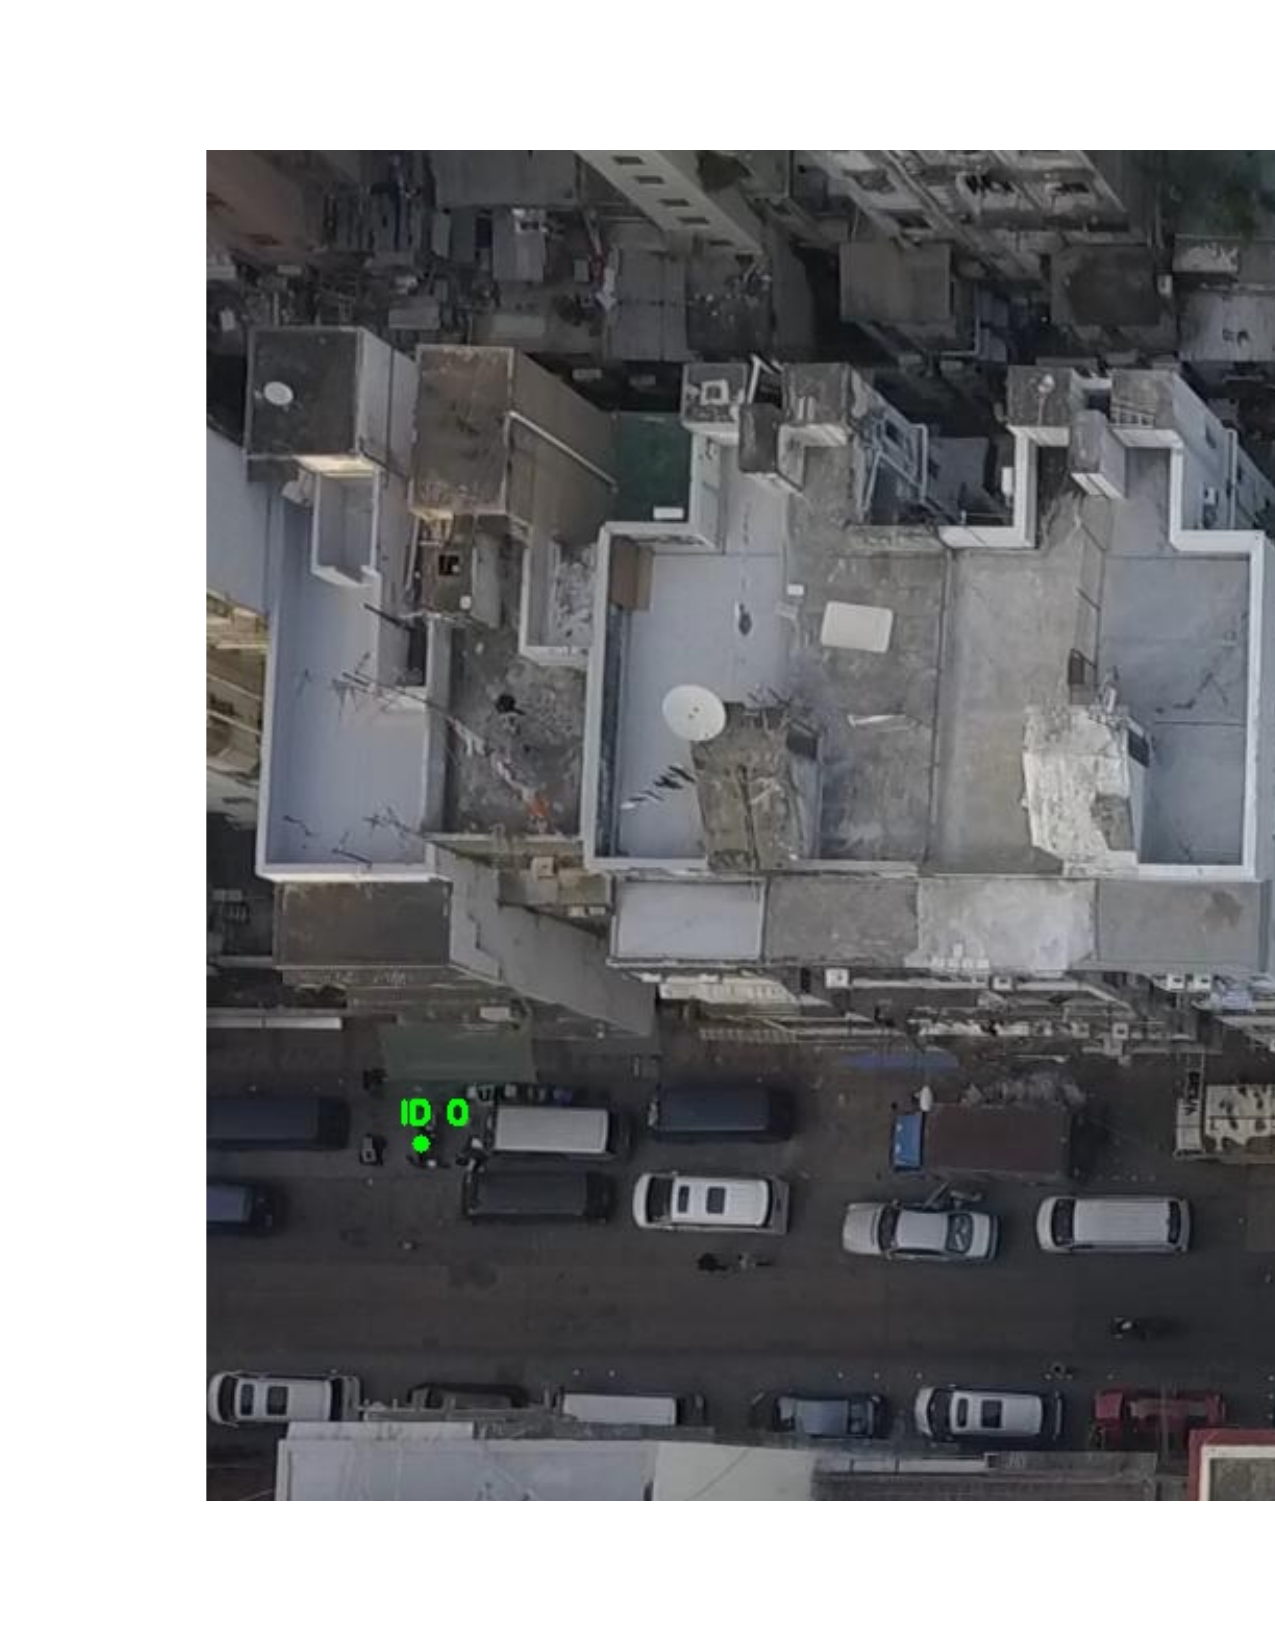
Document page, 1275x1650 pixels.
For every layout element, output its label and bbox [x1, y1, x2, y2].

picture [206, 150, 1275, 1501]
